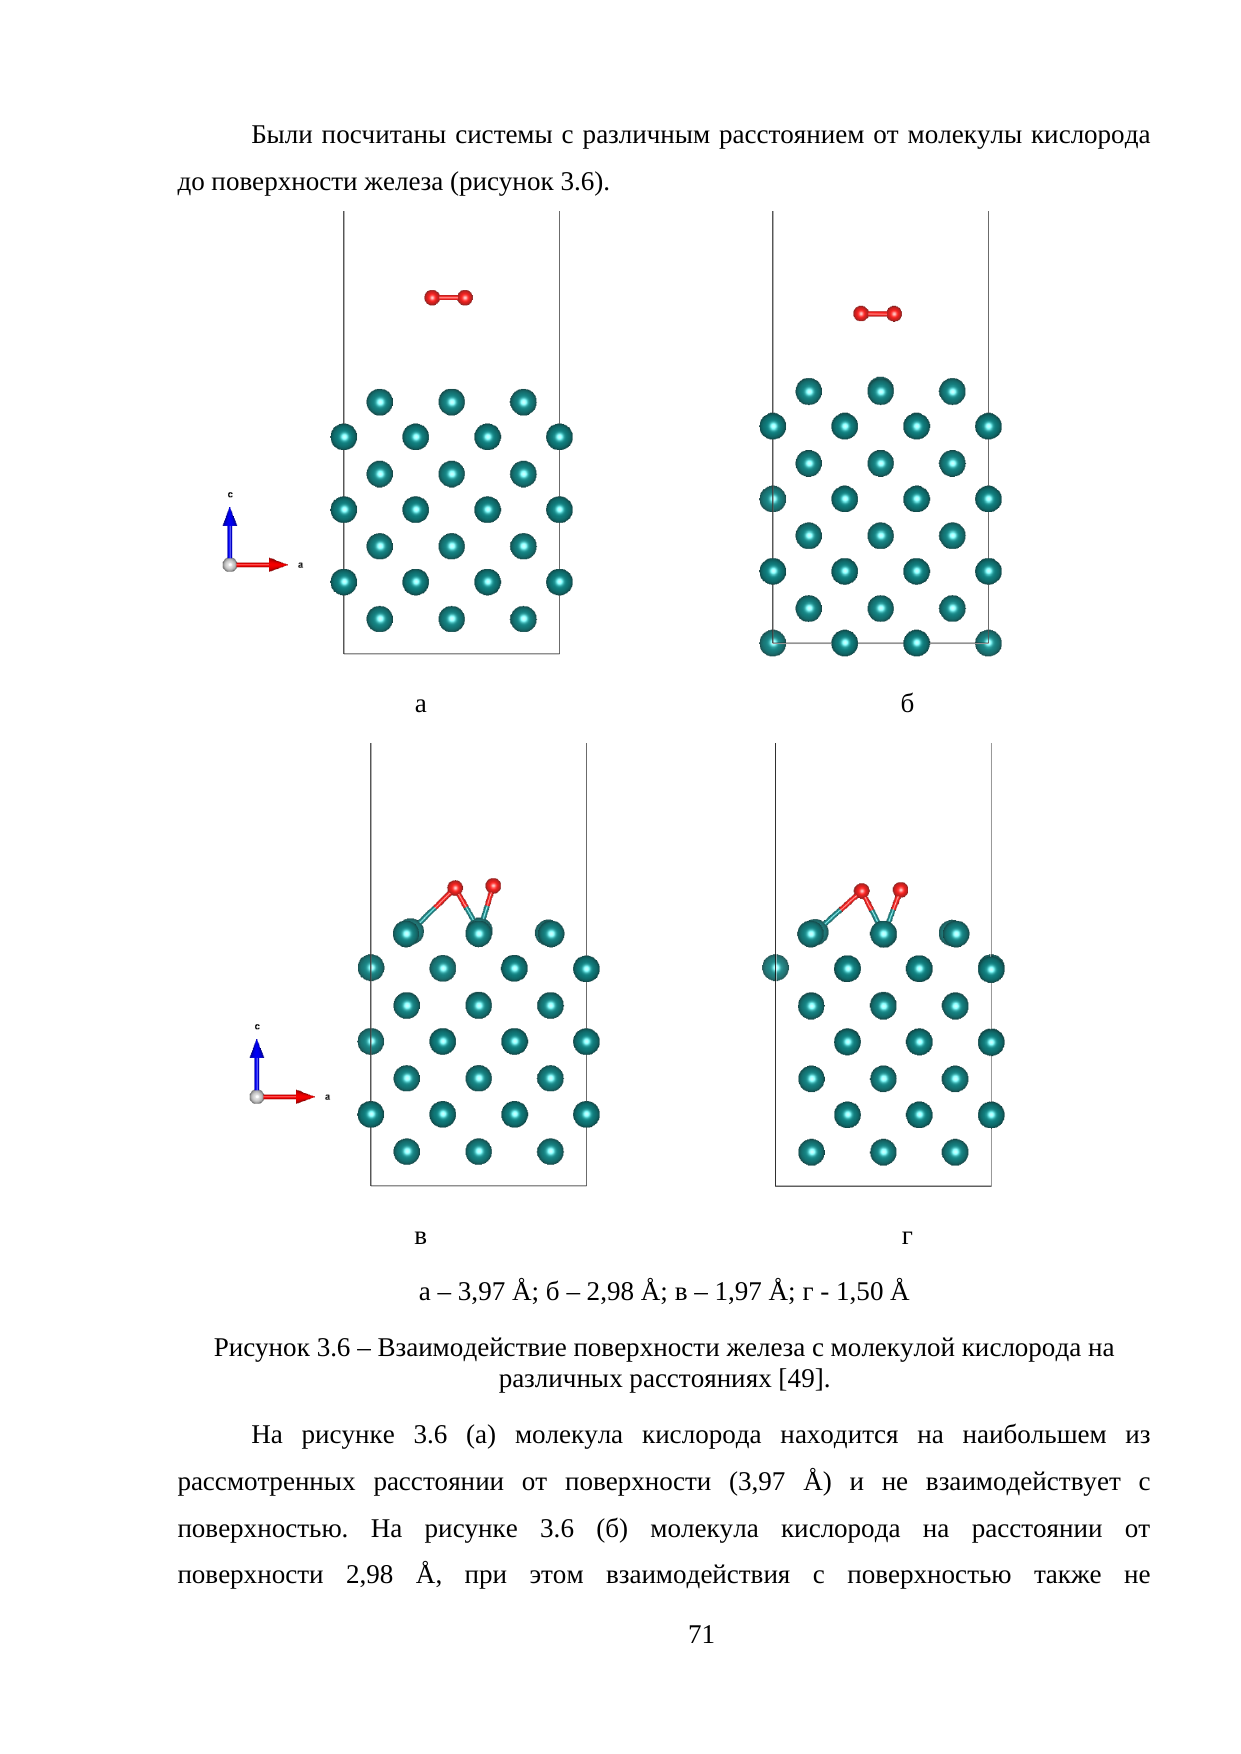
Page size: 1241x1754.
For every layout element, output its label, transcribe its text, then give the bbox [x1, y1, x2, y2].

table_header б [664, 211, 1151, 743]
picture [201, 211, 640, 662]
text а – 3,97 Å; б – 2,98 Å; в – 1,97 Å; г - 1,50 Å [177, 1275, 1152, 1306]
table_cell г [664, 743, 1151, 1275]
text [177, 1418, 1152, 1589]
picture [745, 743, 1069, 1194]
text Были посчитаны системы с различным расстоянием от молекулы кислорода до поверхности железа (рисунок 3.6). [177, 118, 1152, 196]
table_cell в [177, 743, 664, 1275]
table_header а [177, 211, 664, 743]
picture [745, 211, 1069, 662]
text Рисунок 3.6 – Взаимодействие поверхности железа с молекулой кислорода на различных расстояниях [48]. [177, 1331, 1152, 1393]
picture [224, 743, 617, 1194]
